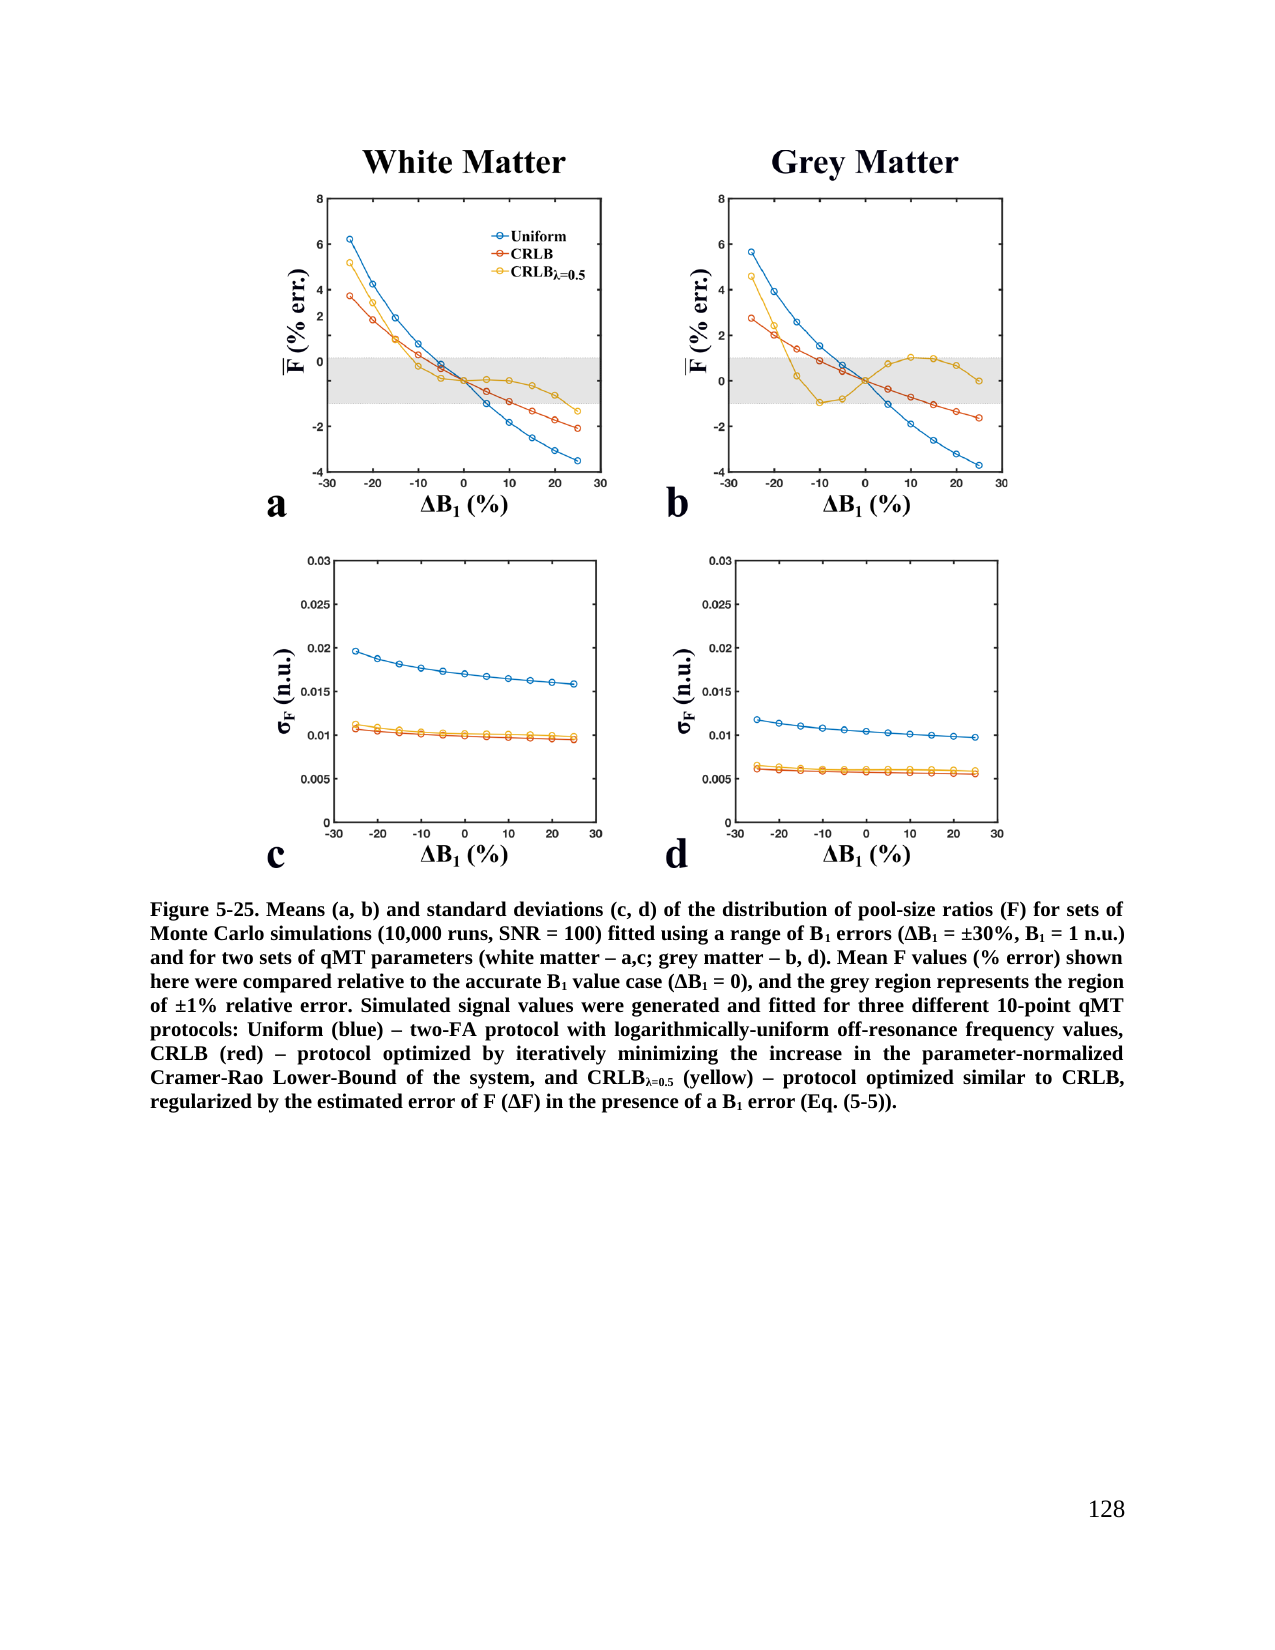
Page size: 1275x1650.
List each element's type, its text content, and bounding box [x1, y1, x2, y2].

picture [267, 150, 1008, 868]
